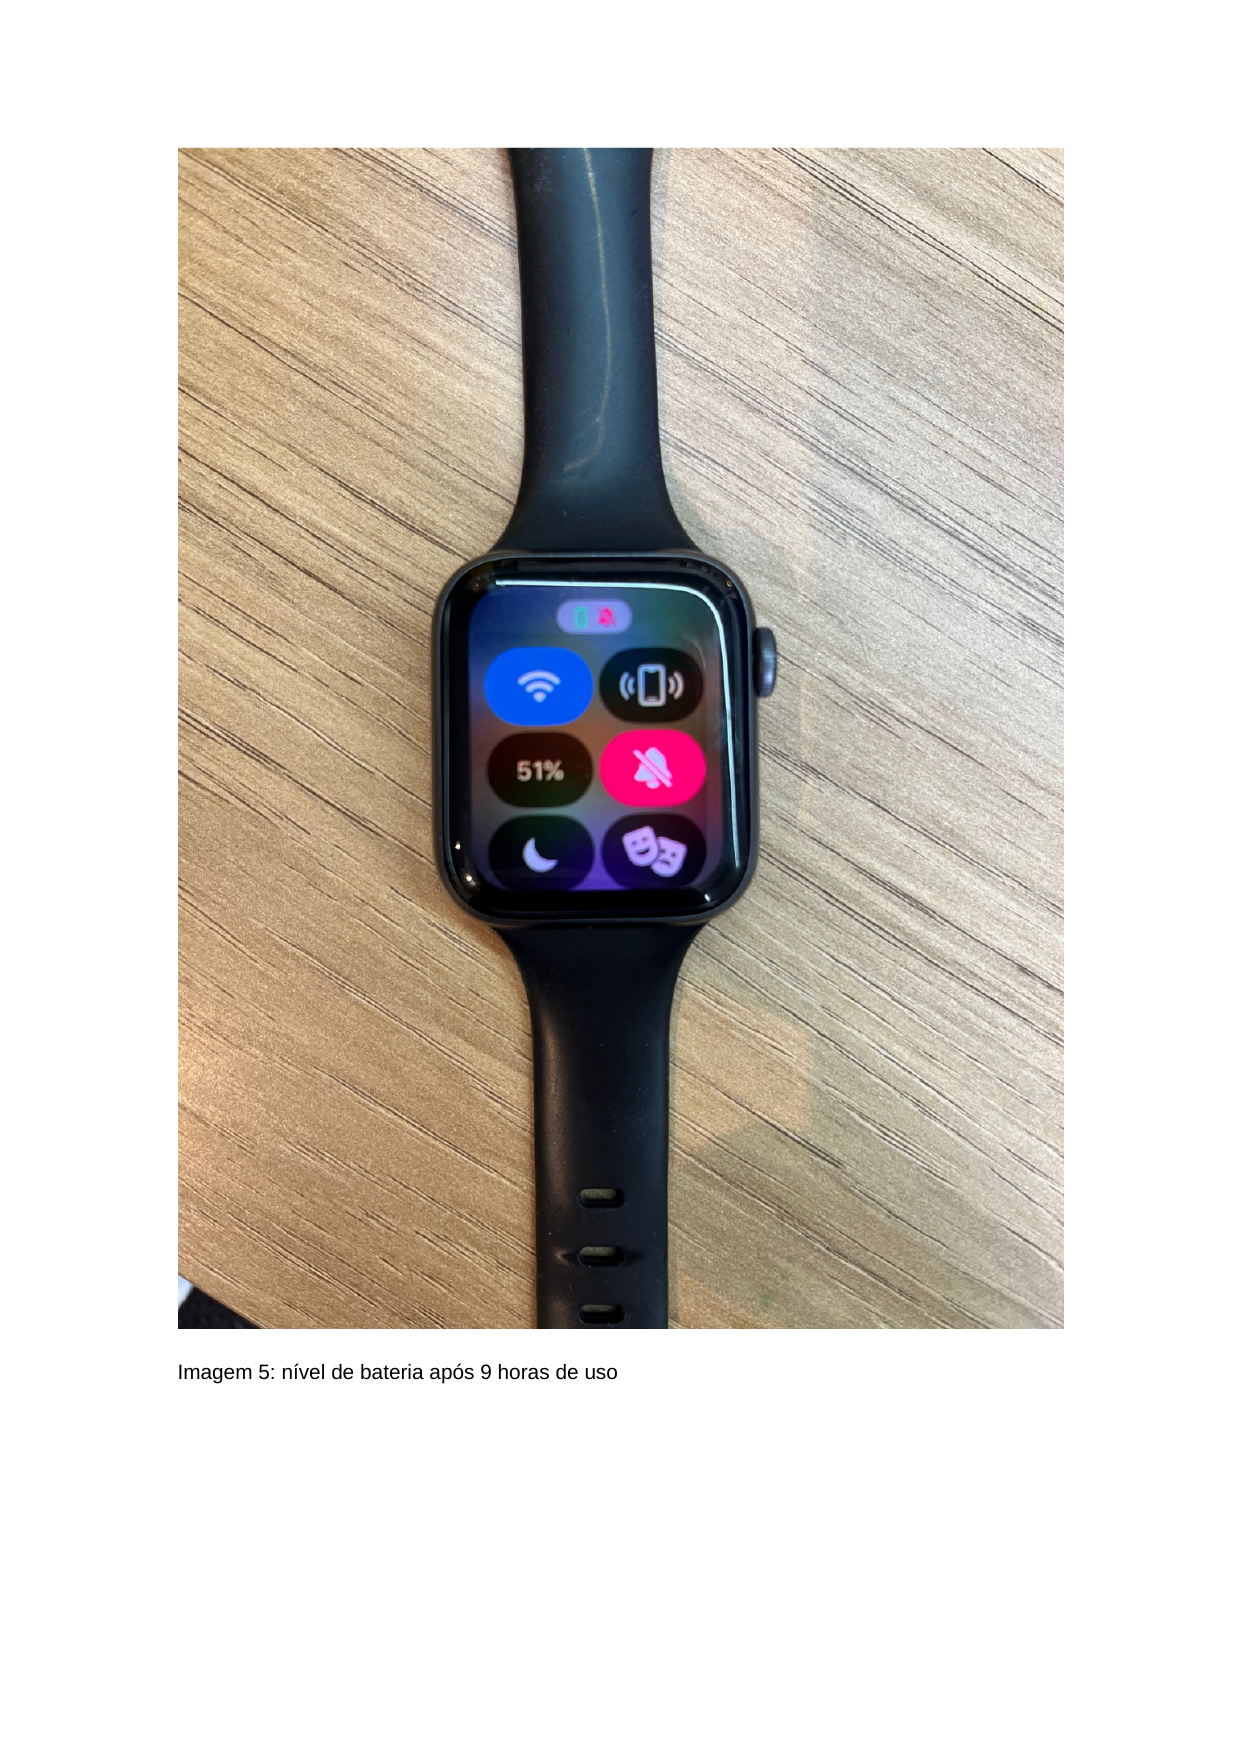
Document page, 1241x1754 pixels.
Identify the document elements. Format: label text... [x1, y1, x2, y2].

picture [178, 149, 1064, 1328]
text Imagem 5: nível de bateria após 9 horas de uso [177, 1360, 1063, 1384]
